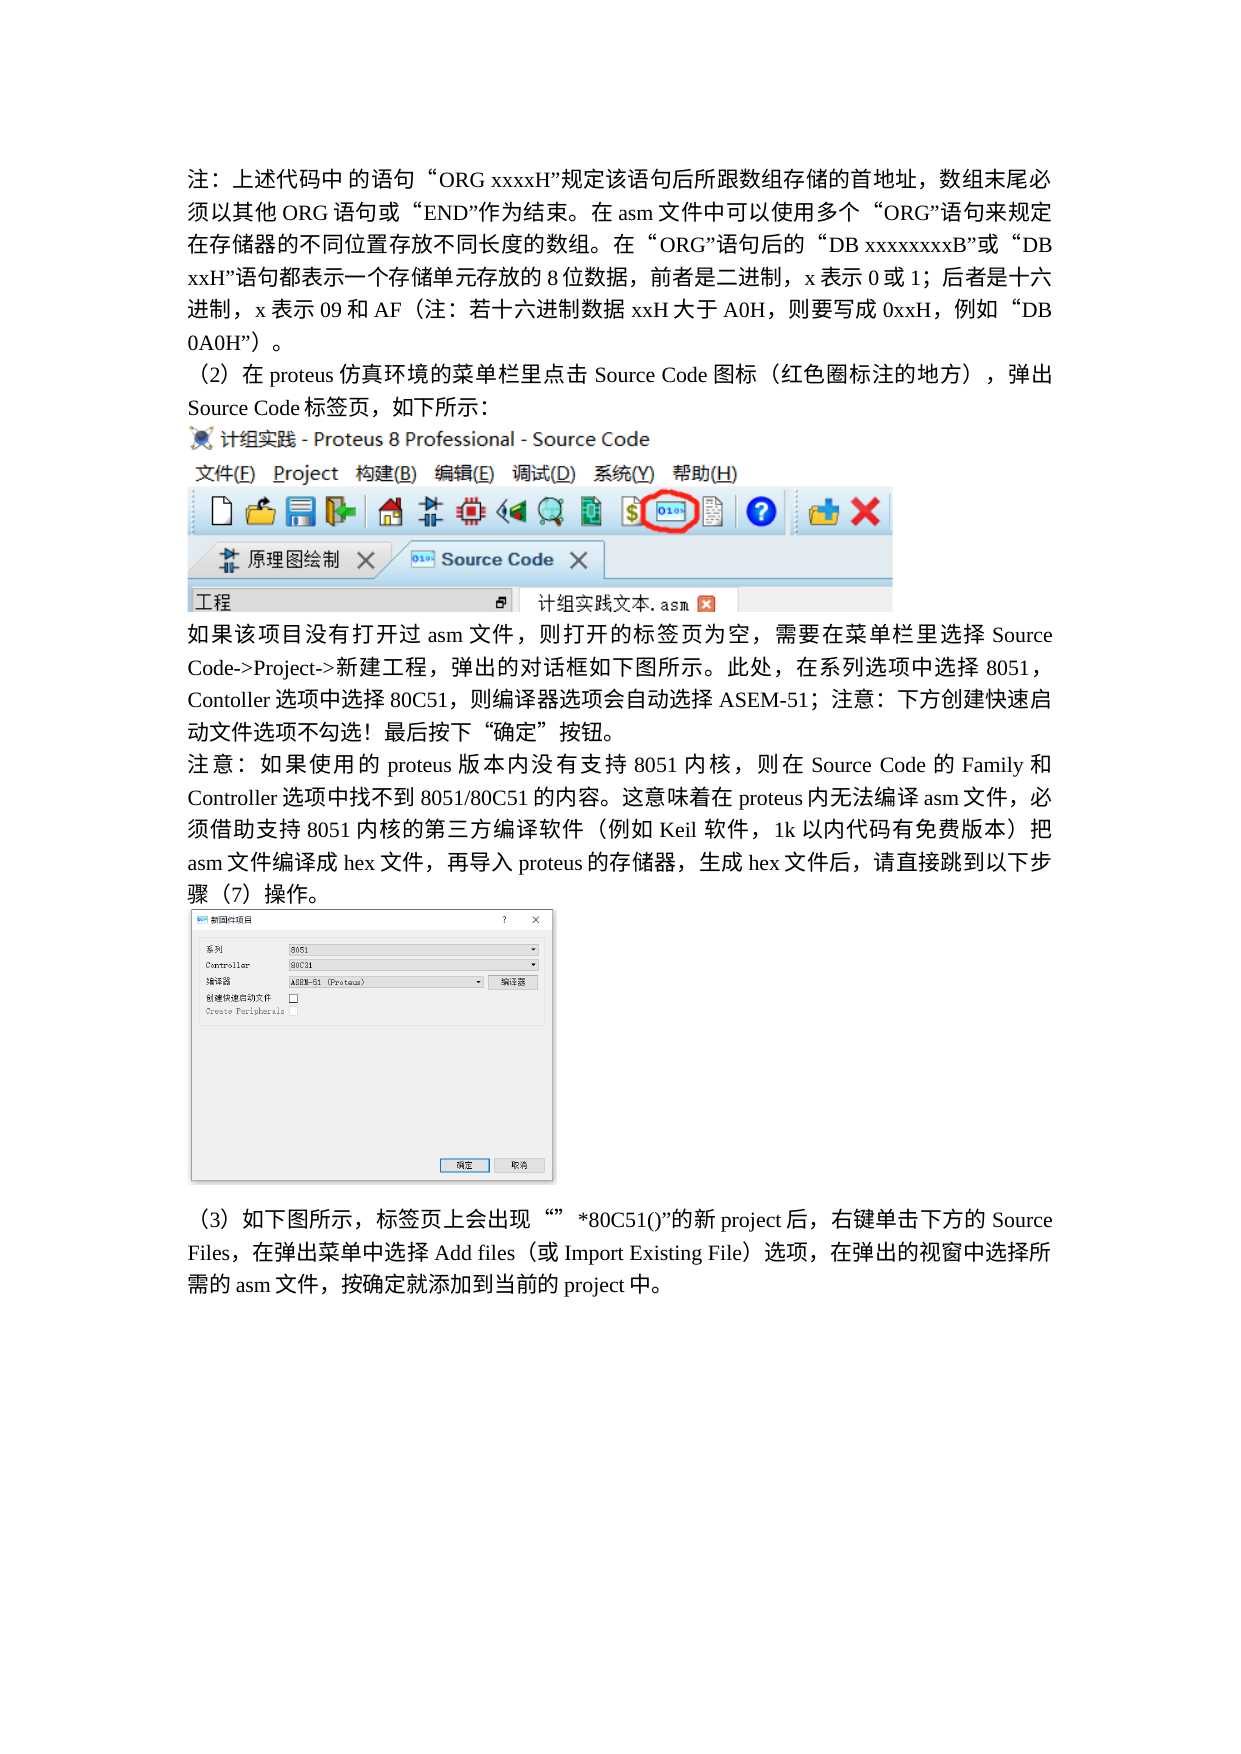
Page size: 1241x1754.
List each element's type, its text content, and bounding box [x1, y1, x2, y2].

picture [187, 422, 893, 612]
list 在proteus仿真环境的菜单栏里点击 Source Code图标（红色圈标注的地方），弹出Source Code标签页，如下所示： [187, 357, 1053, 422]
picture [187, 909, 557, 1185]
list 如下图所示，标签页上会出现“”*80C51()”的新project后，右键单击下方的Source Files，在弹出菜单中选择Add files（或Import Existing File）选项，在弹出的视窗中选择所需的asm文件，按确定就添加到当前的project中。 [187, 1202, 1053, 1299]
list 注意：如果使用的proteus版本内没有支持8051内核，则在Source Code的Family和Controller选项中找不到8051/80C51的内容。这意味着在proteus内无法编译asm文件，必须借助支持8051内核的第三方编译软件（例如Keil 软件，1k以内代码有免费版本）把asm文件编译成hex文件，再导入proteus的存储器，生成hex文件后，请直接跳到以下步骤（7）操作。 [187, 747, 1053, 909]
list 注：上述代码中 的语句“ORG xxxxH”规定该语句后所跟数组存储的首地址，数组末尾必须以其他ORG语句或“END”作为结束。在asm文件中可以使用多个“ORG”语句来规定在存储器的不同位置存放不同长度的数组。在“ORG”语句后的“DB xxxxxxxxB”或“DB xxH”语句都表示一个存储单元存放的8位数据，前者是二进制，x表示0或1；后者是十六进制，x表示09和AF（注：若十六进制数据xxH大于A0H，则要写成0xxH，例如“DB 0A0H”）。 [187, 162, 1053, 357]
list 如果该项目没有打开过asm文件，则打开的标签页为空，需要在菜单栏里选择Source Code->Project->新建工程，弹出的对话框如下图所示。此处，在系列选项中选择8051， Contoller选项中选择80C51，则编译器选项会自动选择ASEM-51；注意：下方创建快速启动文件选项不勾选！最后按下“确定”按钮。 [187, 617, 1053, 747]
